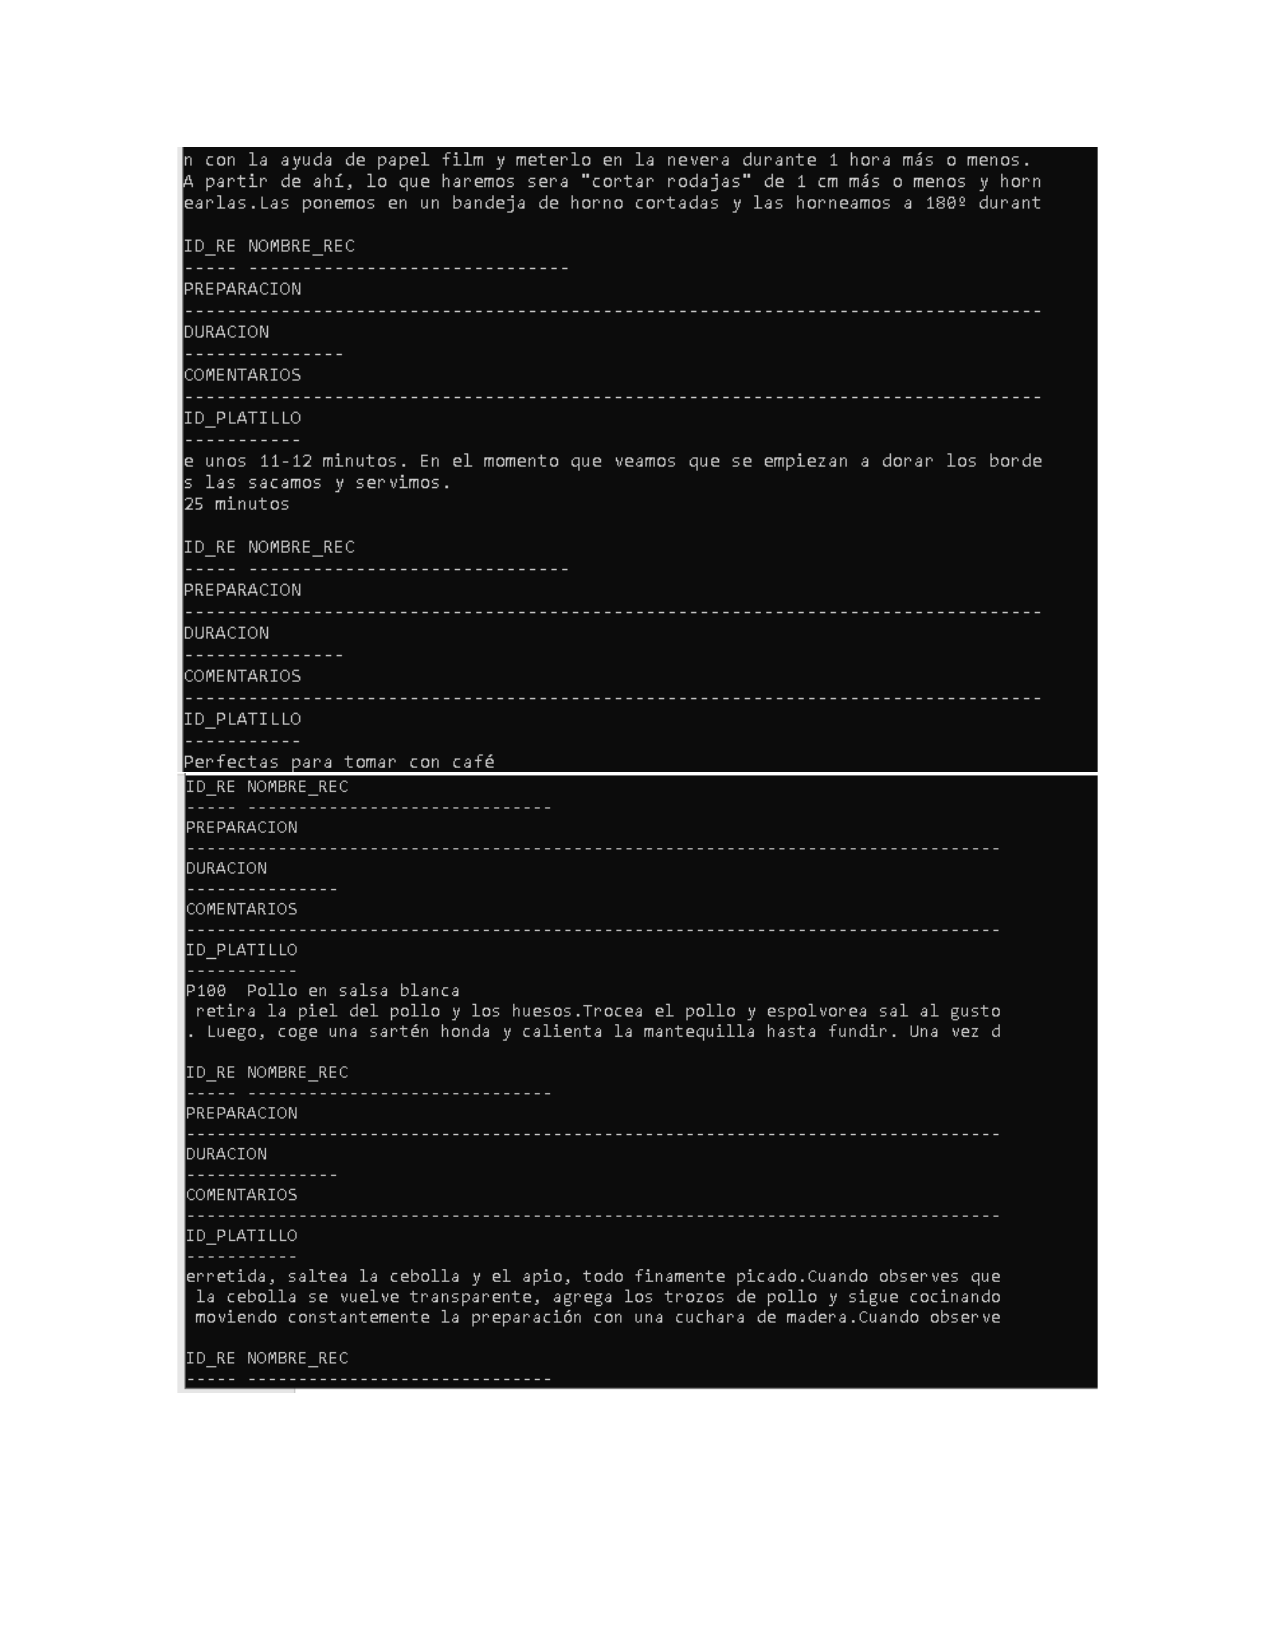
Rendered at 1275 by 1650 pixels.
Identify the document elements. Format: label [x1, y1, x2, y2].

picture [177, 147, 1098, 772]
picture [177, 773, 1098, 1393]
